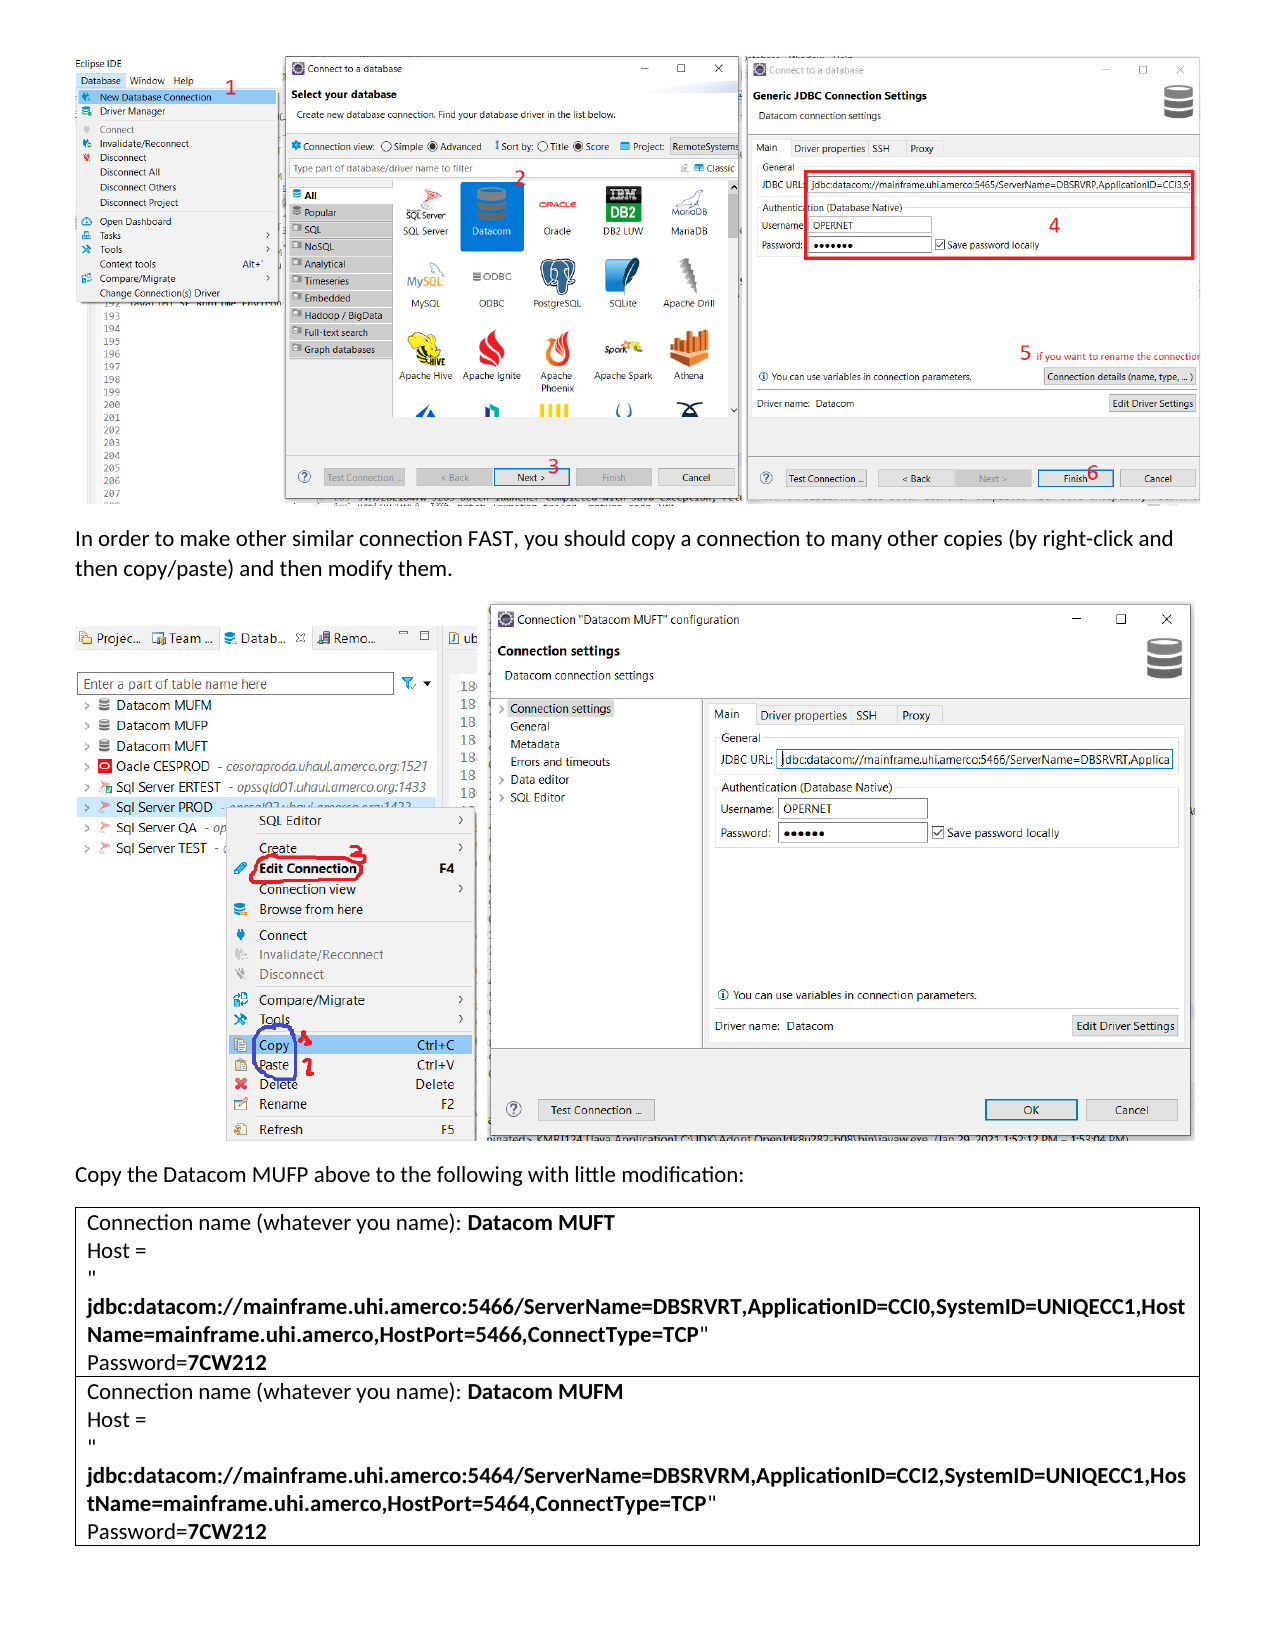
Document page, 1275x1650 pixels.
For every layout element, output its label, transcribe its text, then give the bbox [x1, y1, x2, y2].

text In order to make other similar connection FAST, you should copy a connection to many other copies (by right-click and then copy/paste) and then modify them. [75, 524, 1200, 582]
table_cell Connection name (whatever you name): Datacom MUFM Host = "jdbc:datacom://mainframe.uhi.amerco:5464/ServerName=DBSRVRM,ApplicationID=CCI2,SystemID=UNIQECC1,HostName=mainframe.uhi.amerco,HostPort=5464,ConnectType=TCP" Password=7CW212 [76, 1377, 1199, 1545]
picture [75, 56, 1200, 506]
text Copy the Datacom MUFP above to the following with little modification: [75, 1160, 1200, 1188]
picture [487, 601, 1195, 1141]
table_header Connection name (whatever you name): Datacom MUFT Host = "jdbc:datacom://mainframe.uhi.amerco:5466/ServerName=DBSRVRT,ApplicationID=CCI0,SystemID=UNIQECC1,HostName=mainframe.uhi.amerco,HostPort=5466,ConnectType=TCP" Password=7CW212 [76, 1208, 1199, 1376]
picture [75, 626, 477, 1141]
